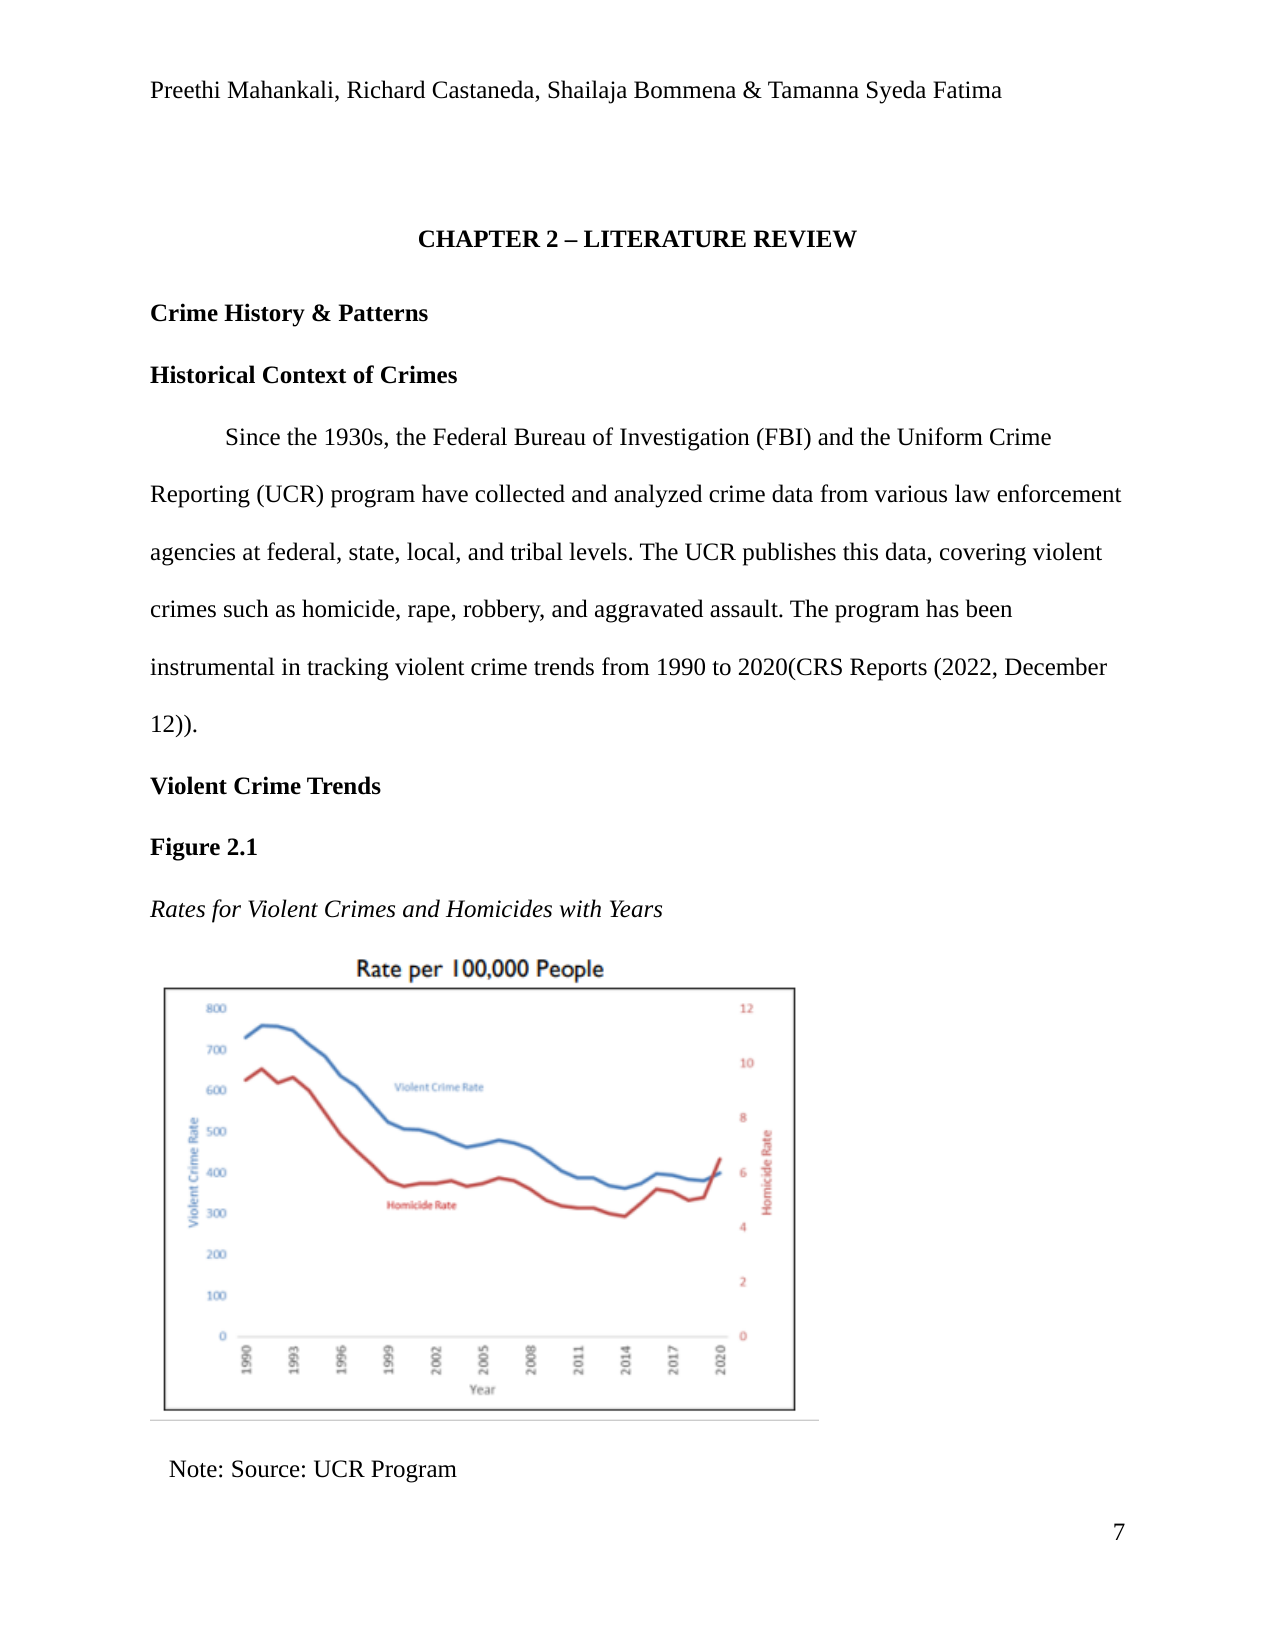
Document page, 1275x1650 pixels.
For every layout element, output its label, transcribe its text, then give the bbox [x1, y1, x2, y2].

text CHAPTER 2 – LITERATURE REVIEW [150, 224, 1125, 253]
text Figure 2.1 [150, 832, 1125, 861]
text Since the 1930s, the Federal Bureau of Investigation (FBI) and the Uniform Crime Reporting (UCR) program have collected and analyzed crime data from various law enforcement agencies at federal, state, local, and tribal levels. The UCR publishes this data, covering violent crimes such as homicide, rape, robbery, and aggravated assault. The program has been instrumental in tracking violent crime trends from 1990 to 2020(CRS Reports (2022, December 12)). [150, 422, 1125, 738]
text Historical Context of Crimes [150, 360, 1125, 389]
text Crime History & Patterns [150, 298, 1125, 327]
text Note: Source: UCR Program [150, 1454, 1125, 1482]
text Rates for Violent Crimes and Homicides with Years [150, 894, 1125, 923]
text Violent Crime Trends [150, 771, 1125, 799]
picture [150, 955, 819, 1422]
